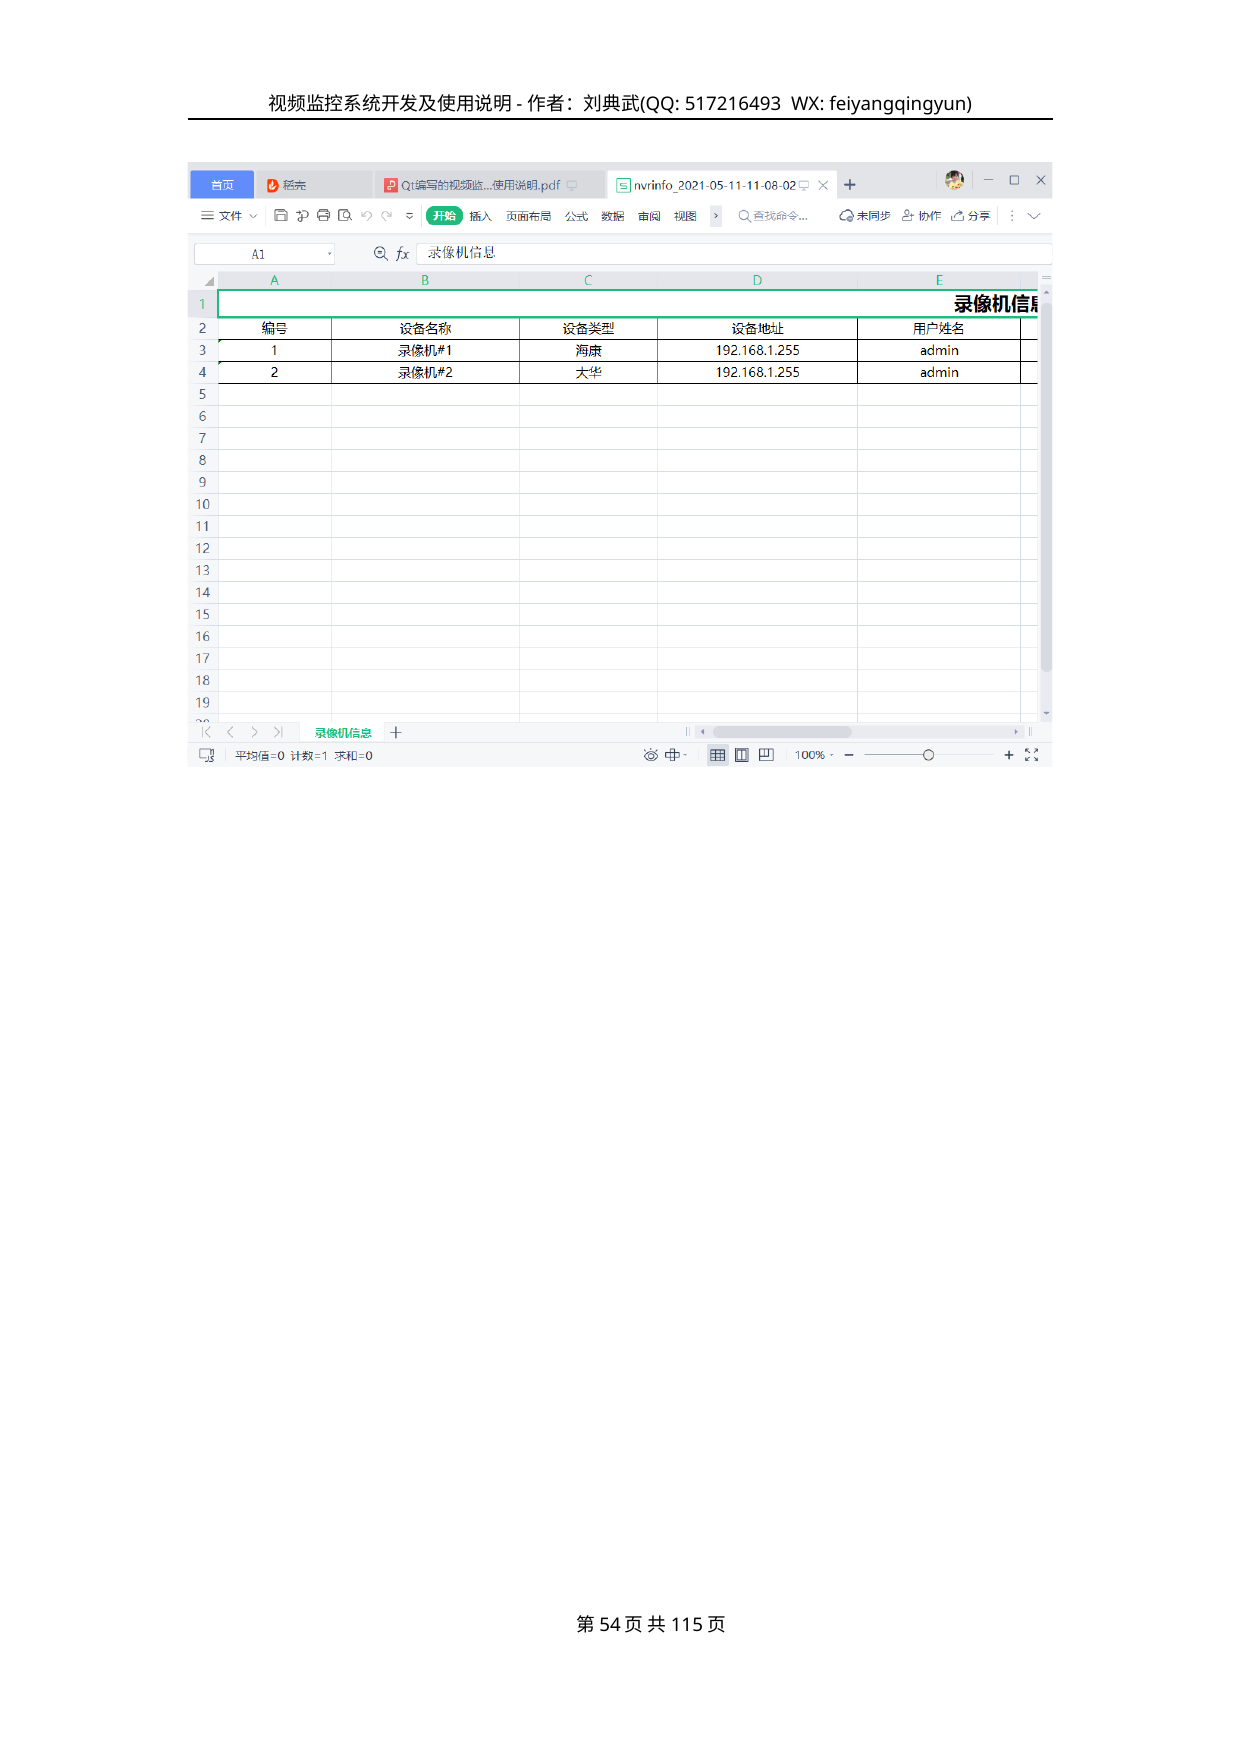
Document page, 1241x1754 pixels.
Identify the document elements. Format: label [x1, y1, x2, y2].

picture [187, 162, 1053, 767]
